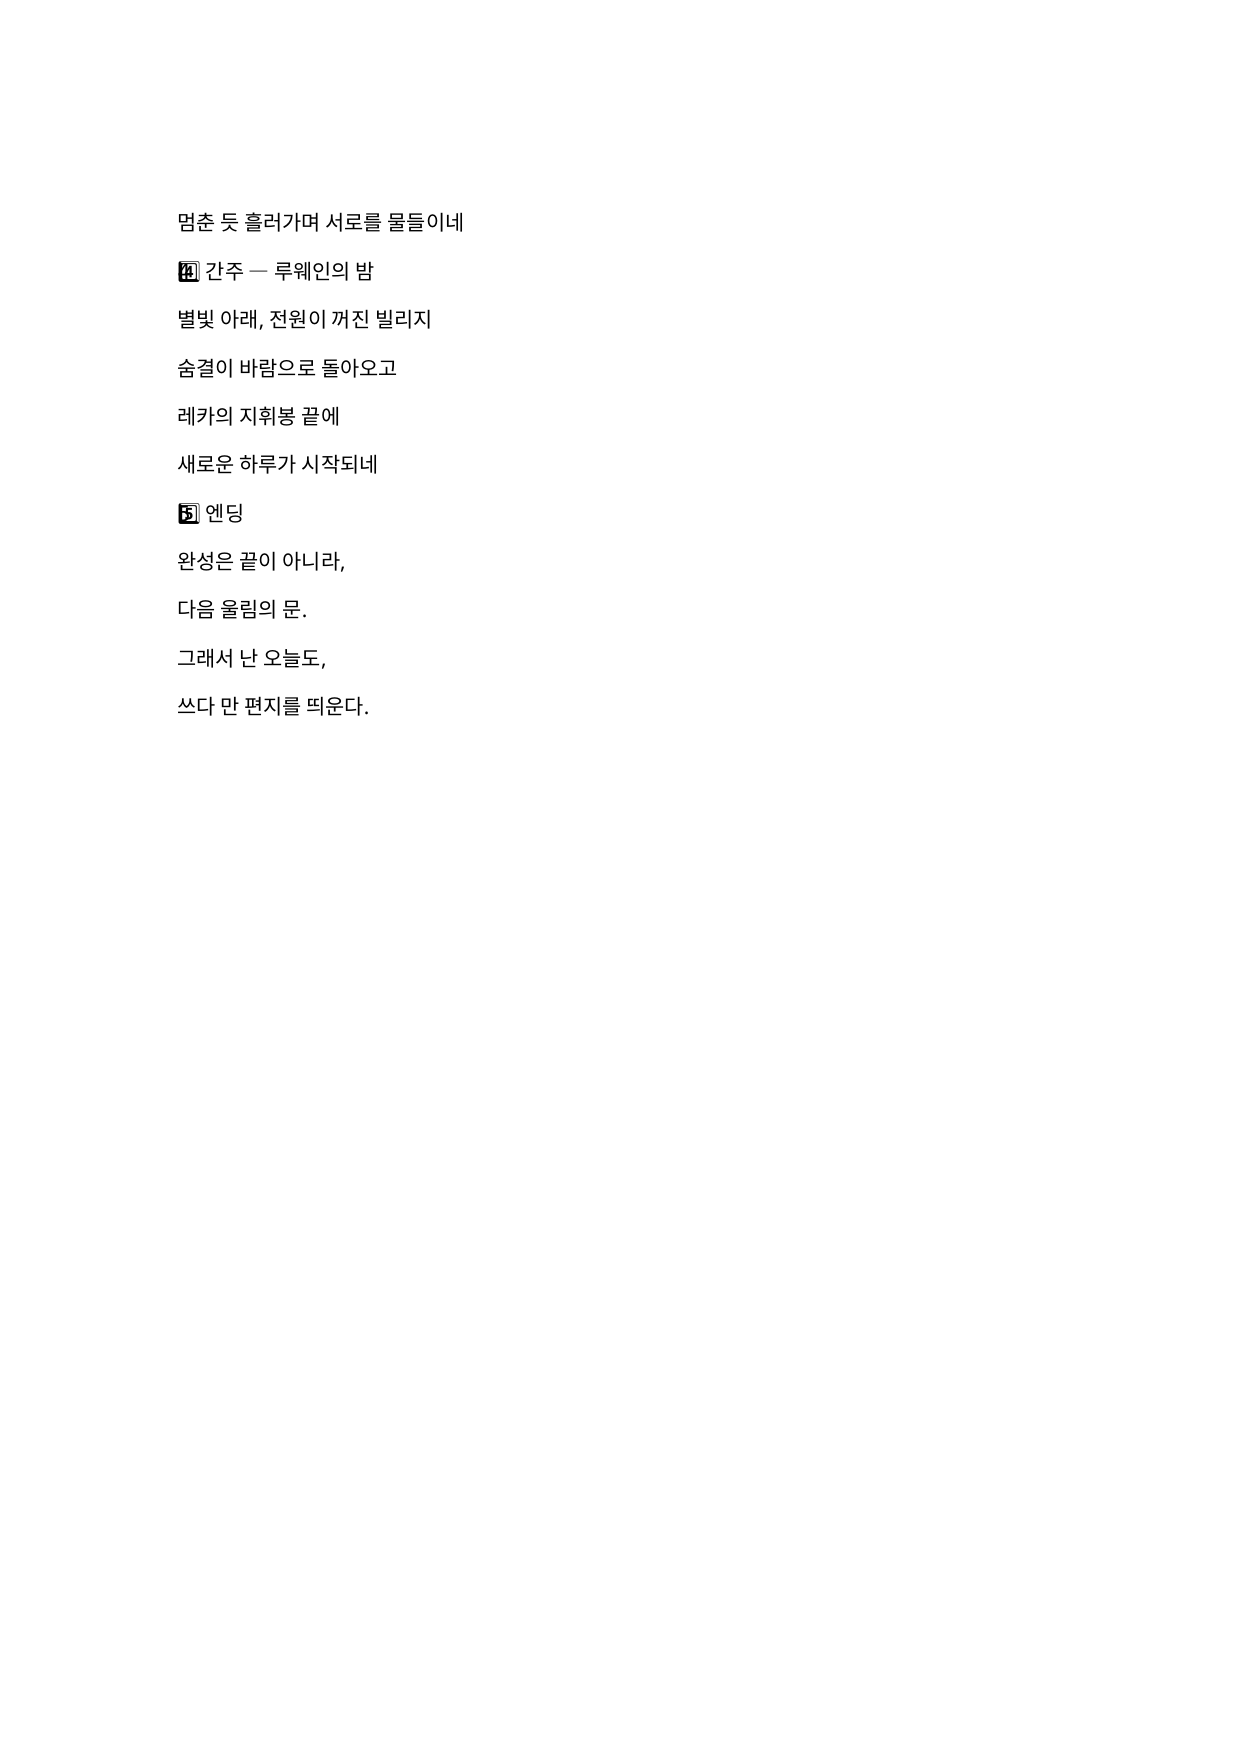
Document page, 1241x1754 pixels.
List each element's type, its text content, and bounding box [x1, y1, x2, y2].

text 별빛 아래, 전원이 꺼진 빌리지 [177, 303, 1063, 334]
text 5️⃣ 엔딩 [177, 497, 1063, 527]
text 완성은 끝이 아니라, [177, 545, 1063, 576]
text 멈춘 듯 흘러가며 서로를 물들이네 [177, 207, 1063, 237]
text 쓰다 만 편지를 띄운다. [177, 691, 1063, 721]
text 레카의 지휘봉 끝에 [177, 400, 1063, 430]
text 그래서 난 오늘도, [177, 642, 1063, 672]
text 다음 울림의 문. [177, 594, 1063, 624]
text 4️⃣ 간주 — 루웨인의 밤 [177, 255, 1063, 285]
text 숨결이 바람으로 돌아오고 [177, 352, 1063, 382]
text 새로운 하루가 시작되네 [177, 448, 1063, 479]
